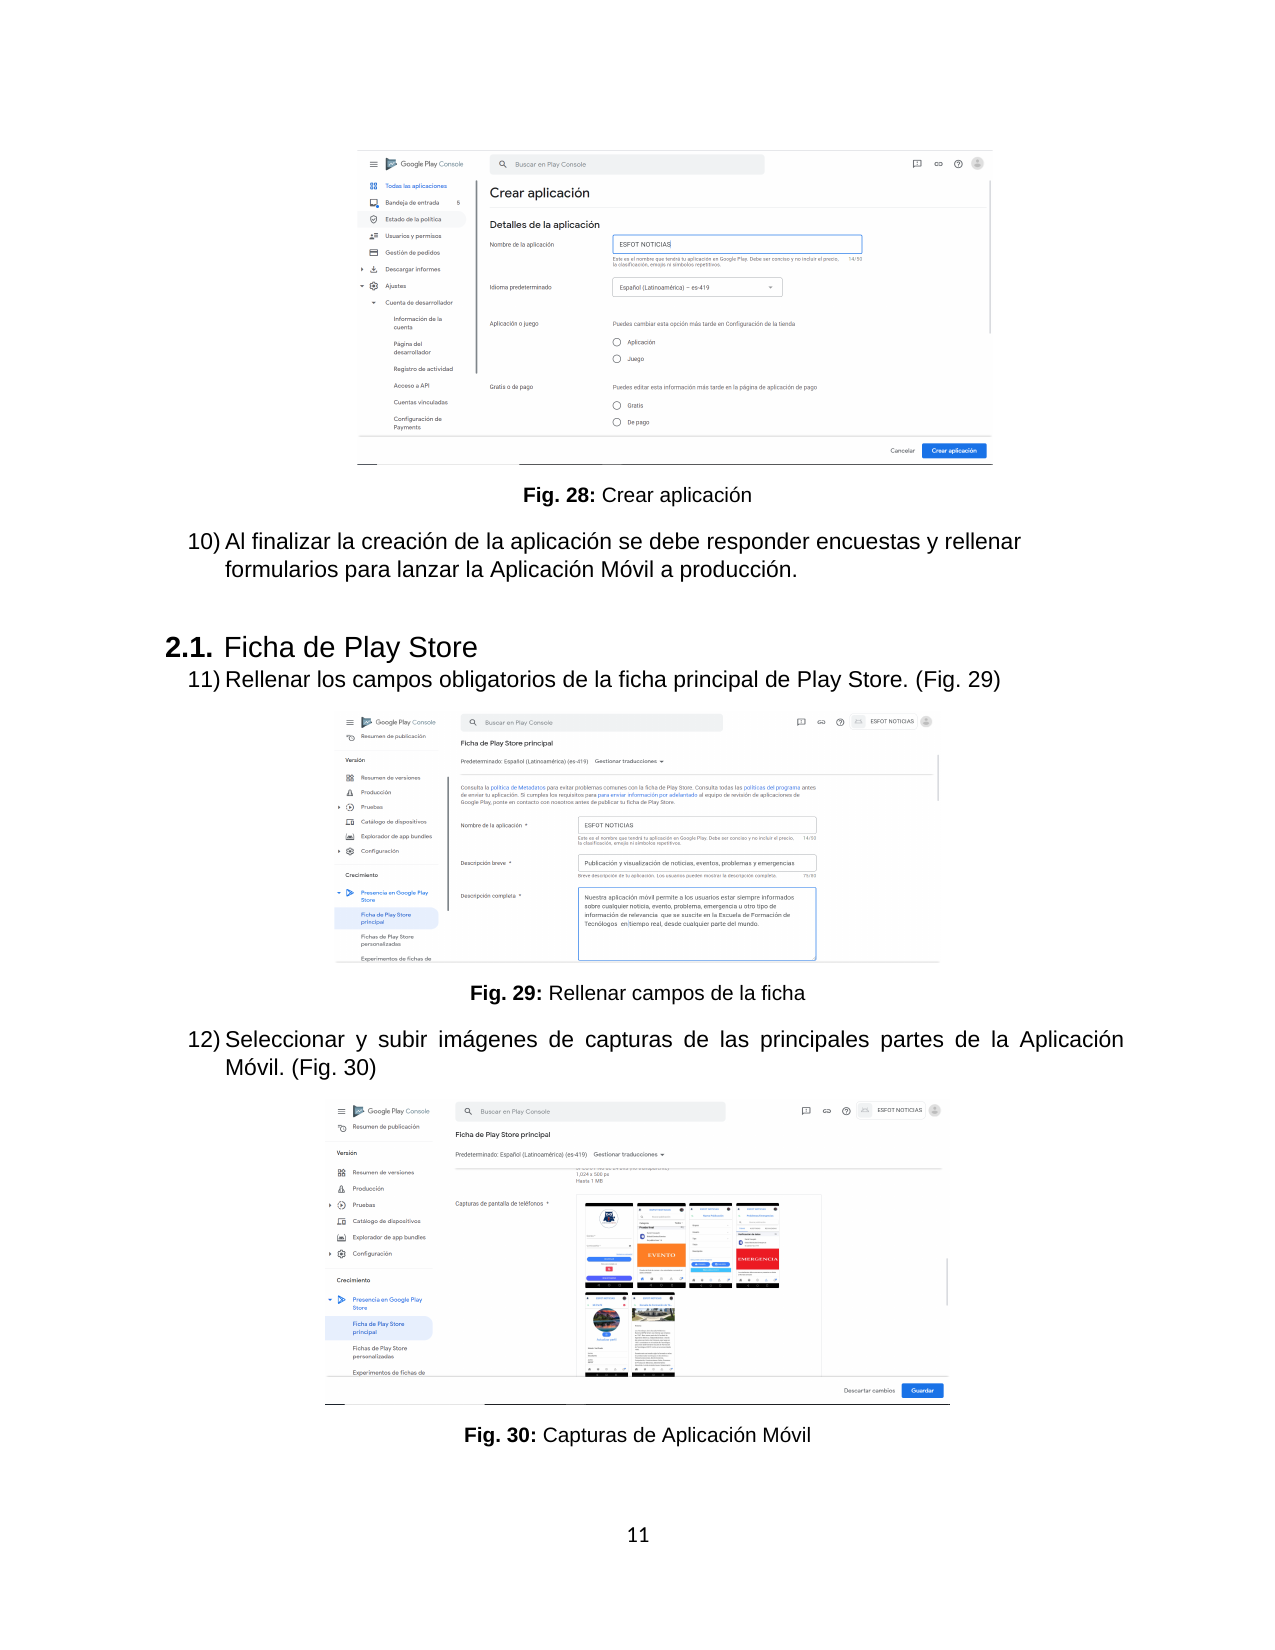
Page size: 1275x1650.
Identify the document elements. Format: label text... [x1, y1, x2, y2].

list Al finalizar la creación de la aplicación se debe responder encuestas y rellenar formularios para lanzar la Aplicación Móvil a producción. [187, 528, 1125, 583]
picture [325, 1099, 950, 1405]
subtitle Ficha de Play Store [165, 630, 1125, 663]
list Seleccionar y subir imágenes de capturas de las principales partes de la Aplicación Móvil. (Fig. 30) [187, 1026, 1125, 1081]
text Fig. 28: Crear aplicación [150, 483, 1125, 507]
picture [334, 711, 941, 963]
list Rellenar los campos obligatorios de la ficha principal de Play Store. (Fig. 29) [187, 666, 1125, 692]
text Fig. 30: Capturas de Aplicación Móvil [150, 1423, 1125, 1447]
text Fig. 29: Rellenar campos de la ficha [150, 981, 1125, 1005]
picture [357, 150, 993, 465]
